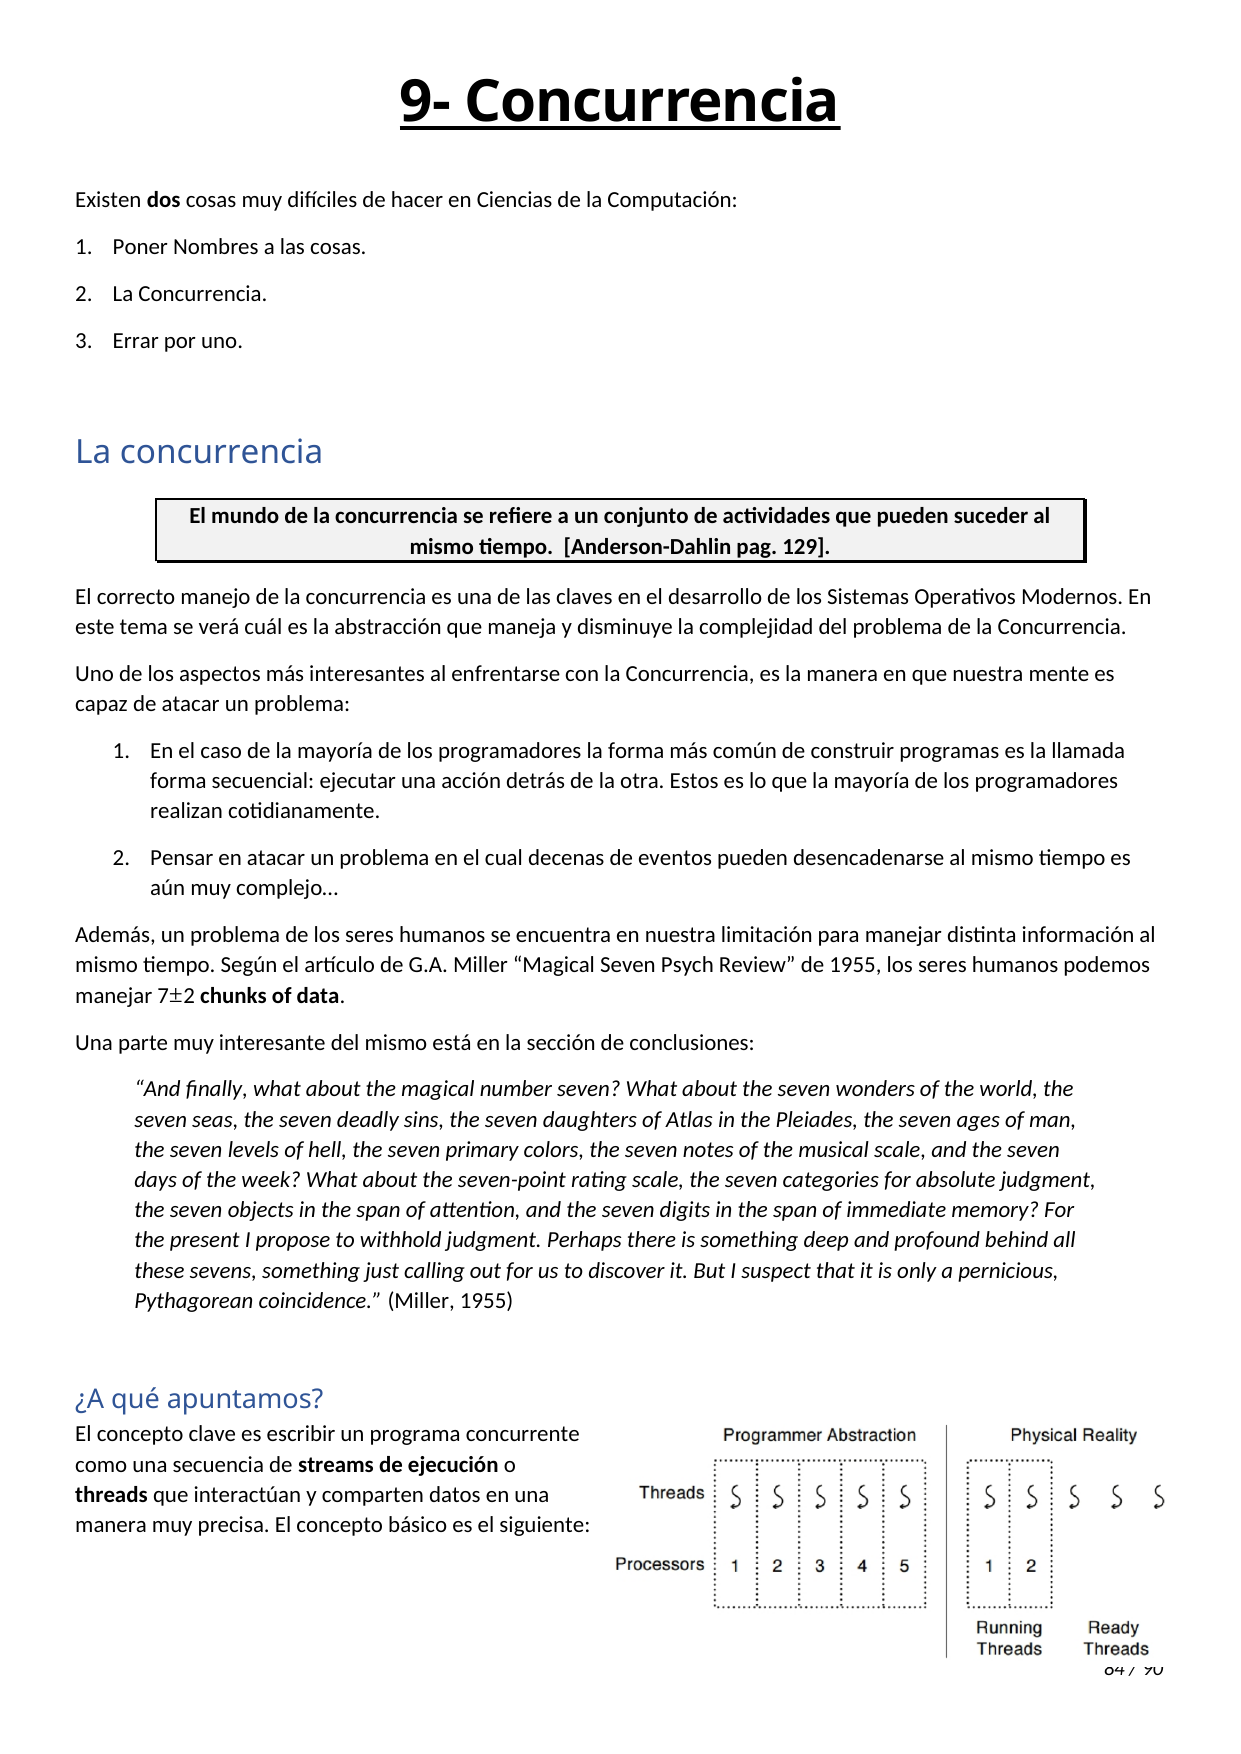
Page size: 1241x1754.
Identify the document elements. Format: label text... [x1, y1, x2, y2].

list Errar por uno. [75, 326, 1165, 354]
text El mundo de la concurrencia se refiere a un conjunto de actividades que pueden suceder al mismo tiempo. [Anderson-Dahlin pag. 129]. [157, 500, 1083, 560]
picture [611, 1413, 1180, 1667]
list Poner Nombres a las cosas. [75, 232, 1165, 260]
text “And finally, what about the magical number seven? What about the seven wonders of the world, the seven seas, the seven deadly sins, the seven daughters of Atlas in the Pleiades, the seven ages of man, the seven levels of hell, the seven primary colors, the seven notes of the musical scale, and the seven days of the week? What about the seven-point rating scale, the seven categories for absolute judgment, the seven objects in the span of attention, and the seven digits in the span of immediate memory? For the present I propose to withhold judgment. Perhaps there is something deep and profound behind all these sevens, something just calling out for us to discover it. But I suspect that it is only a pernicious, Pythagorean coincidence.” [134, 1074, 1109, 1314]
list La Concurrencia. [75, 279, 1165, 307]
text Existen dos cosas muy difíciles de hacer en Ciencias de la Computación: [75, 185, 1165, 213]
text Además, un problema de los seres humanos se encuentra en nuestra limitación para manejar distinta información al mismo tiempo. Según el artículo de G.A. Miller “Magical Seven Psych Review” de 1955, los seres humanos podemos manejar 72 chunks of data. [75, 920, 1165, 1009]
text El concepto clave es escribir un programa concurrente como una secuencia de streams de ejecución o threads que interactúan y comparten datos en una manera muy precisa. El concepto básico es el siguiente: [75, 1419, 611, 1538]
list En el caso de la mayoría de los programadores la forma más común de construir programas es la llamada forma secuencial: ejecutar una acción detrás de la otra. Estos es lo que la mayoría de los programadores realizan cotidianamente. [112, 736, 1165, 824]
subtitle La concurrencia [75, 428, 1165, 473]
list Pensar en atacar un problema en el cual decenas de eventos pueden desencadenarse al mismo tiempo es aún muy complejo… [112, 843, 1165, 901]
text El correcto manejo de la concurrencia es una de las claves en el desarrollo de los Sistemas Operativos Modernos. En este tema se verá cuál es la abstracción que maneja y disminuye la complejidad del problema de la Concurrencia. [75, 582, 1165, 640]
text Uno de los aspectos más interesantes al enfrentarse con la Concurrencia, es la manera en que nuestra mente es capaz de atacar un problema: [75, 659, 1165, 717]
text Una parte muy interesante del mismo está en la sección de conclusiones: [75, 1028, 1165, 1056]
title 9- Concurrencia [75, 59, 1165, 138]
subtitle ¿A qué apuntamos? [75, 1380, 1165, 1417]
